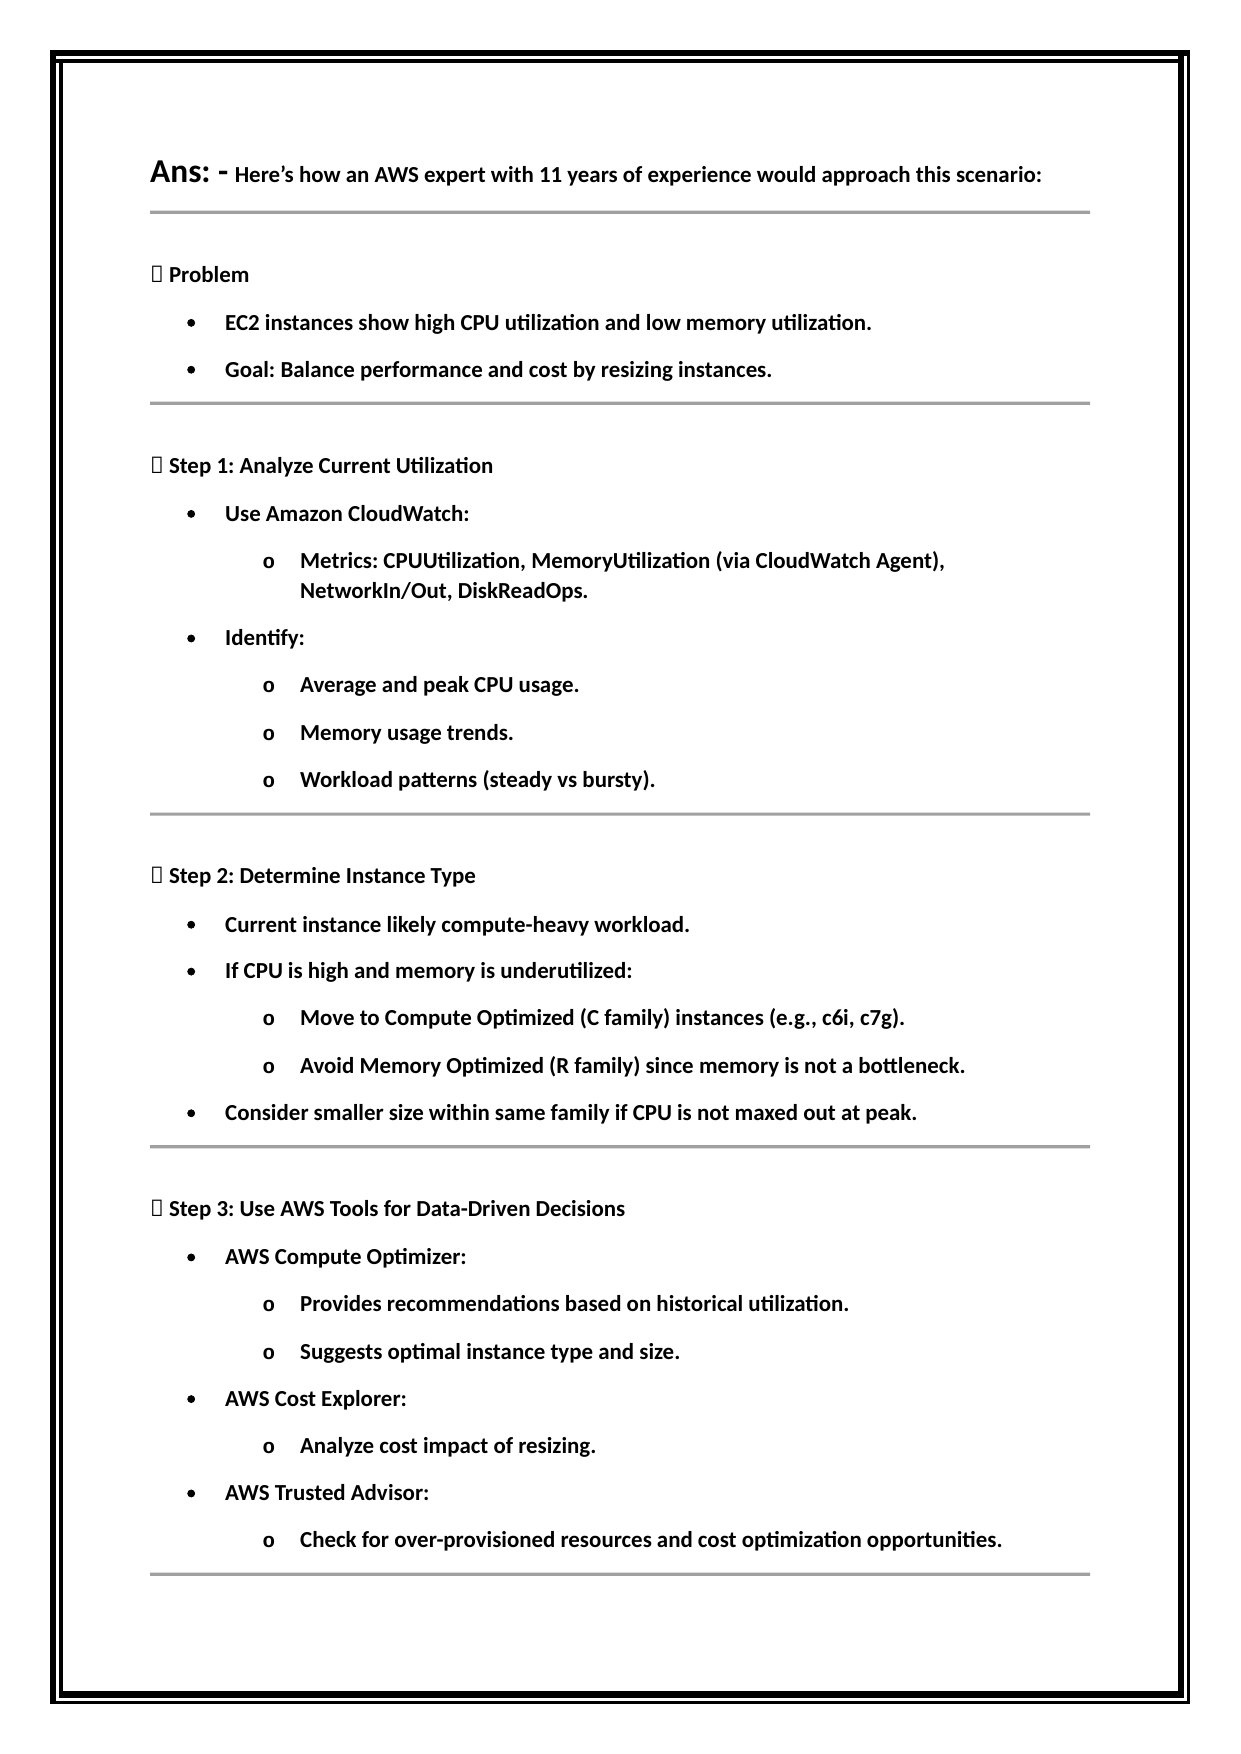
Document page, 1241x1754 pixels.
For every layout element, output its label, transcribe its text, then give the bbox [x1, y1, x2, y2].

list Move to Compute Optimized (C family) instances (e.g., c6i, c7g). [262, 1003, 1090, 1032]
list Goal: Balance performance and cost by resizing instances. [187, 355, 1090, 383]
list AWS Cost Explorer: [187, 1384, 1090, 1412]
text ✅ Step 3: Use AWS Tools for Data-Driven Decisions [150, 1192, 1090, 1223]
list Suggests optimal instance type and size. [262, 1337, 1090, 1365]
text ✅ Step 2: Determine Instance Type [150, 859, 1090, 891]
list Identify: [187, 623, 1090, 651]
list Check for over-provisioned resources and cost optimization opportunities. [262, 1525, 1090, 1554]
list AWS Compute Optimizer: [187, 1242, 1090, 1271]
list Use Amazon CloudWatch: [187, 499, 1090, 527]
list If CPU is high and memory is underutilized: [187, 957, 1090, 985]
list Avoid Memory Optimized (R family) since memory is not a bottleneck. [262, 1051, 1090, 1079]
text ✅ Step 1: Analyze Current Utilization [150, 448, 1090, 480]
list Workload patterns (steady vs bursty). [262, 765, 1090, 794]
list Consider smaller size within same family if CPU is not maxed out at peak. [187, 1098, 1090, 1126]
text ✅ Problem [150, 257, 1090, 289]
list Provides recommendations based on historical utilization. [262, 1289, 1090, 1318]
list EC2 instances show high CPU utilization and low memory utilization. [187, 308, 1090, 336]
list Average and peak CPU usage. [262, 670, 1090, 699]
list Metrics: CPUUtilization, MemoryUtilization (via CloudWatch Agent), NetworkIn/Out, DiskReadOps. [262, 546, 1090, 604]
list Memory usage trends. [262, 718, 1090, 746]
list Analyze cost impact of resizing. [262, 1431, 1090, 1459]
text Ans: - Here’s how an AWS expert with 11 years of experience would approach this scenario: [150, 150, 1090, 191]
list Current instance likely compute-heavy workload. [187, 910, 1090, 938]
list AWS Trusted Advisor: [187, 1478, 1090, 1506]
